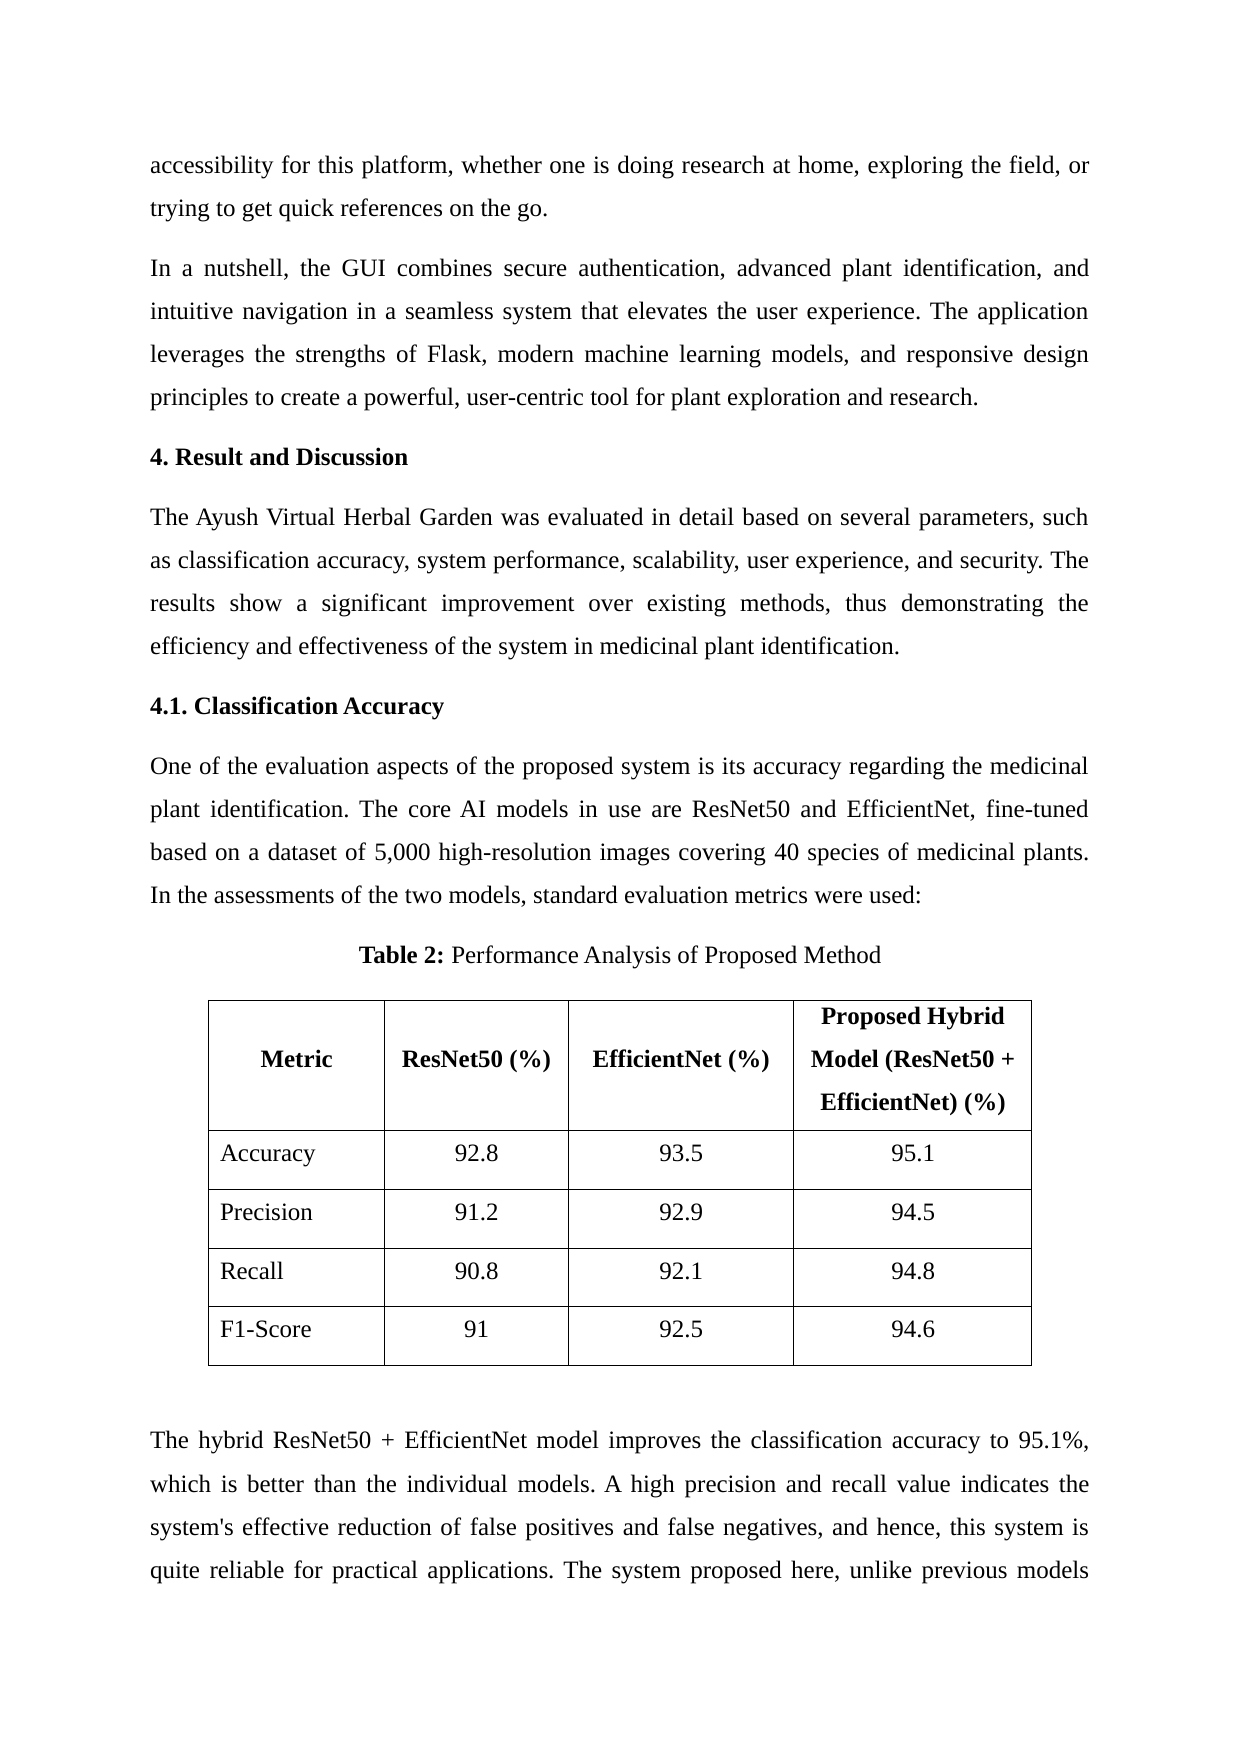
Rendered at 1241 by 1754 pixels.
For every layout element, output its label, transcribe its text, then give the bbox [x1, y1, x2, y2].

table_header Proposed Hybrid Model (ResNet50 + EfficientNet) (%) [794, 1001, 1031, 1130]
table_header Metric [209, 1001, 384, 1130]
table_cell 92.9 [569, 1190, 793, 1247]
table_cell Recall [209, 1249, 384, 1306]
table_cell 91 [385, 1307, 568, 1365]
text One of the evaluation aspects of the proposed system is its accuracy regarding the medicinal plant identification. The core AI models in use are ResNet50 and EfficientNet, fine-tuned based on a dataset of 5,000 high-resolution images covering 40 species of medicinal plants. In the assessments of the two models, standard evaluation metrics were used: [150, 751, 1090, 909]
text The Ayush Virtual Herbal Garden was evaluated in detail based on several parameters, such as classification accuracy, system performance, scalability, user experience, and security. The results show a significant improvement over existing methods, thus demonstrating the efficiency and effectiveness of the system in medicinal plant identification. [150, 502, 1090, 660]
table_cell 94.8 [794, 1249, 1031, 1306]
table_cell 91.2 [385, 1190, 568, 1247]
text 4.1. Classification Accuracy [150, 691, 1090, 720]
table_cell F1-Score [209, 1307, 384, 1365]
table_cell 94.6 [794, 1307, 1031, 1365]
text 4. Result and Discussion [150, 442, 1090, 471]
table_cell 95.1 [794, 1131, 1031, 1189]
table_header ResNet50 (%) [385, 1001, 568, 1130]
table_cell 92.1 [569, 1249, 793, 1306]
table_cell 94.5 [794, 1190, 1031, 1247]
text In a nutshell, the GUI combines secure authentication, advanced plant identification, and intuitive navigation in a seamless system that elevates the user experience. The application leverages the strengths of Flask, modern machine learning models, and responsive design principles to create a powerful, user-centric tool for plant exploration and research. [150, 253, 1090, 411]
table_cell 93.5 [569, 1131, 793, 1189]
text Table 2: Performance Analysis of Proposed Method [150, 940, 1090, 969]
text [150, 150, 1090, 222]
table_cell 90.8 [385, 1249, 568, 1306]
table_cell Precision [209, 1190, 384, 1247]
table_cell Accuracy [209, 1131, 384, 1189]
table_header EfficientNet (%) [569, 1001, 793, 1130]
table_cell 92.5 [569, 1307, 793, 1365]
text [150, 1426, 1090, 1584]
table_cell 92.8 [385, 1131, 568, 1189]
